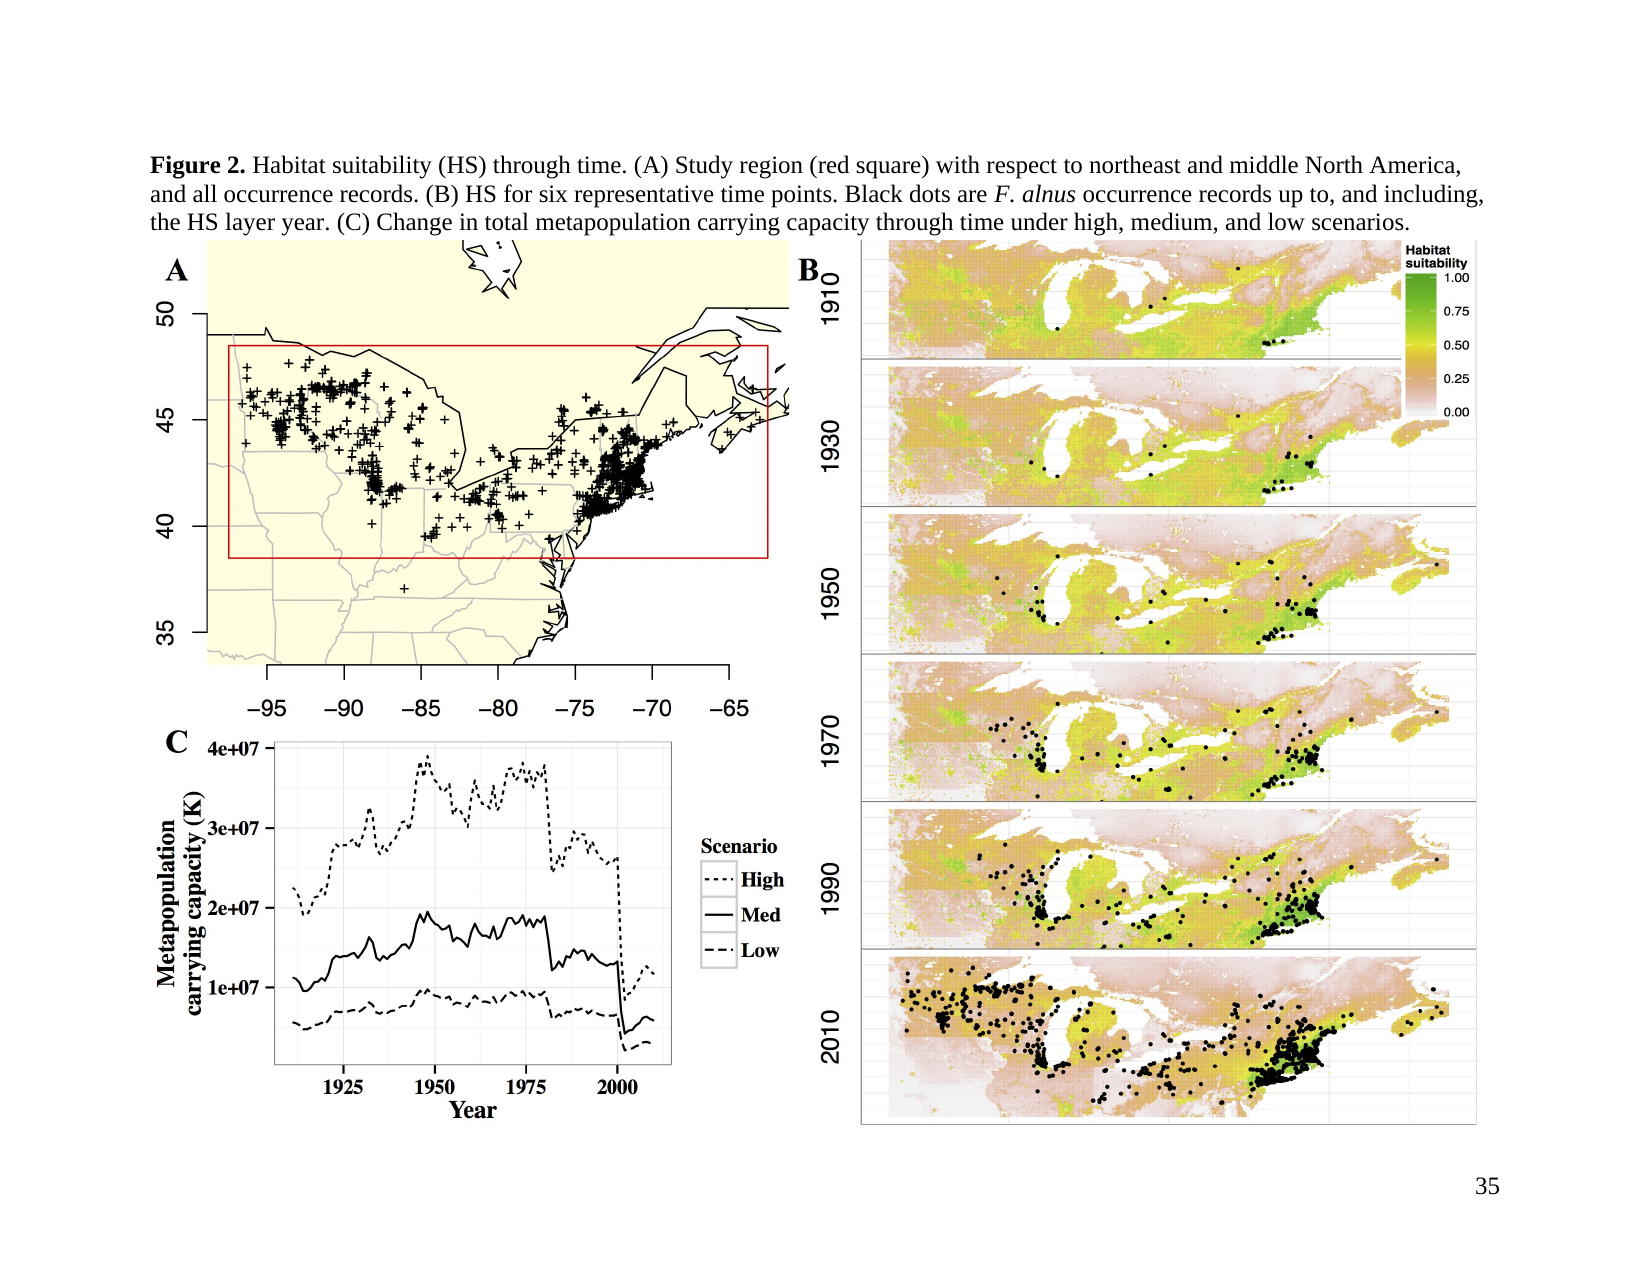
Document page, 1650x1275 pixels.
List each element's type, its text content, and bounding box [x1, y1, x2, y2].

text Figure 2. Habitat suitability (HS) through time. (A) Study region (red square) with respect to northeast and middle North America, and all occurrence records. (B) HS for six representative time points. Black dots are F. alnus occurrence records up to, and including, the HS layer year. (C) Change in total metapopulation carrying capacity through time under high, medium, and low scenarios. [150, 150, 1500, 236]
picture [150, 240, 1477, 1125]
